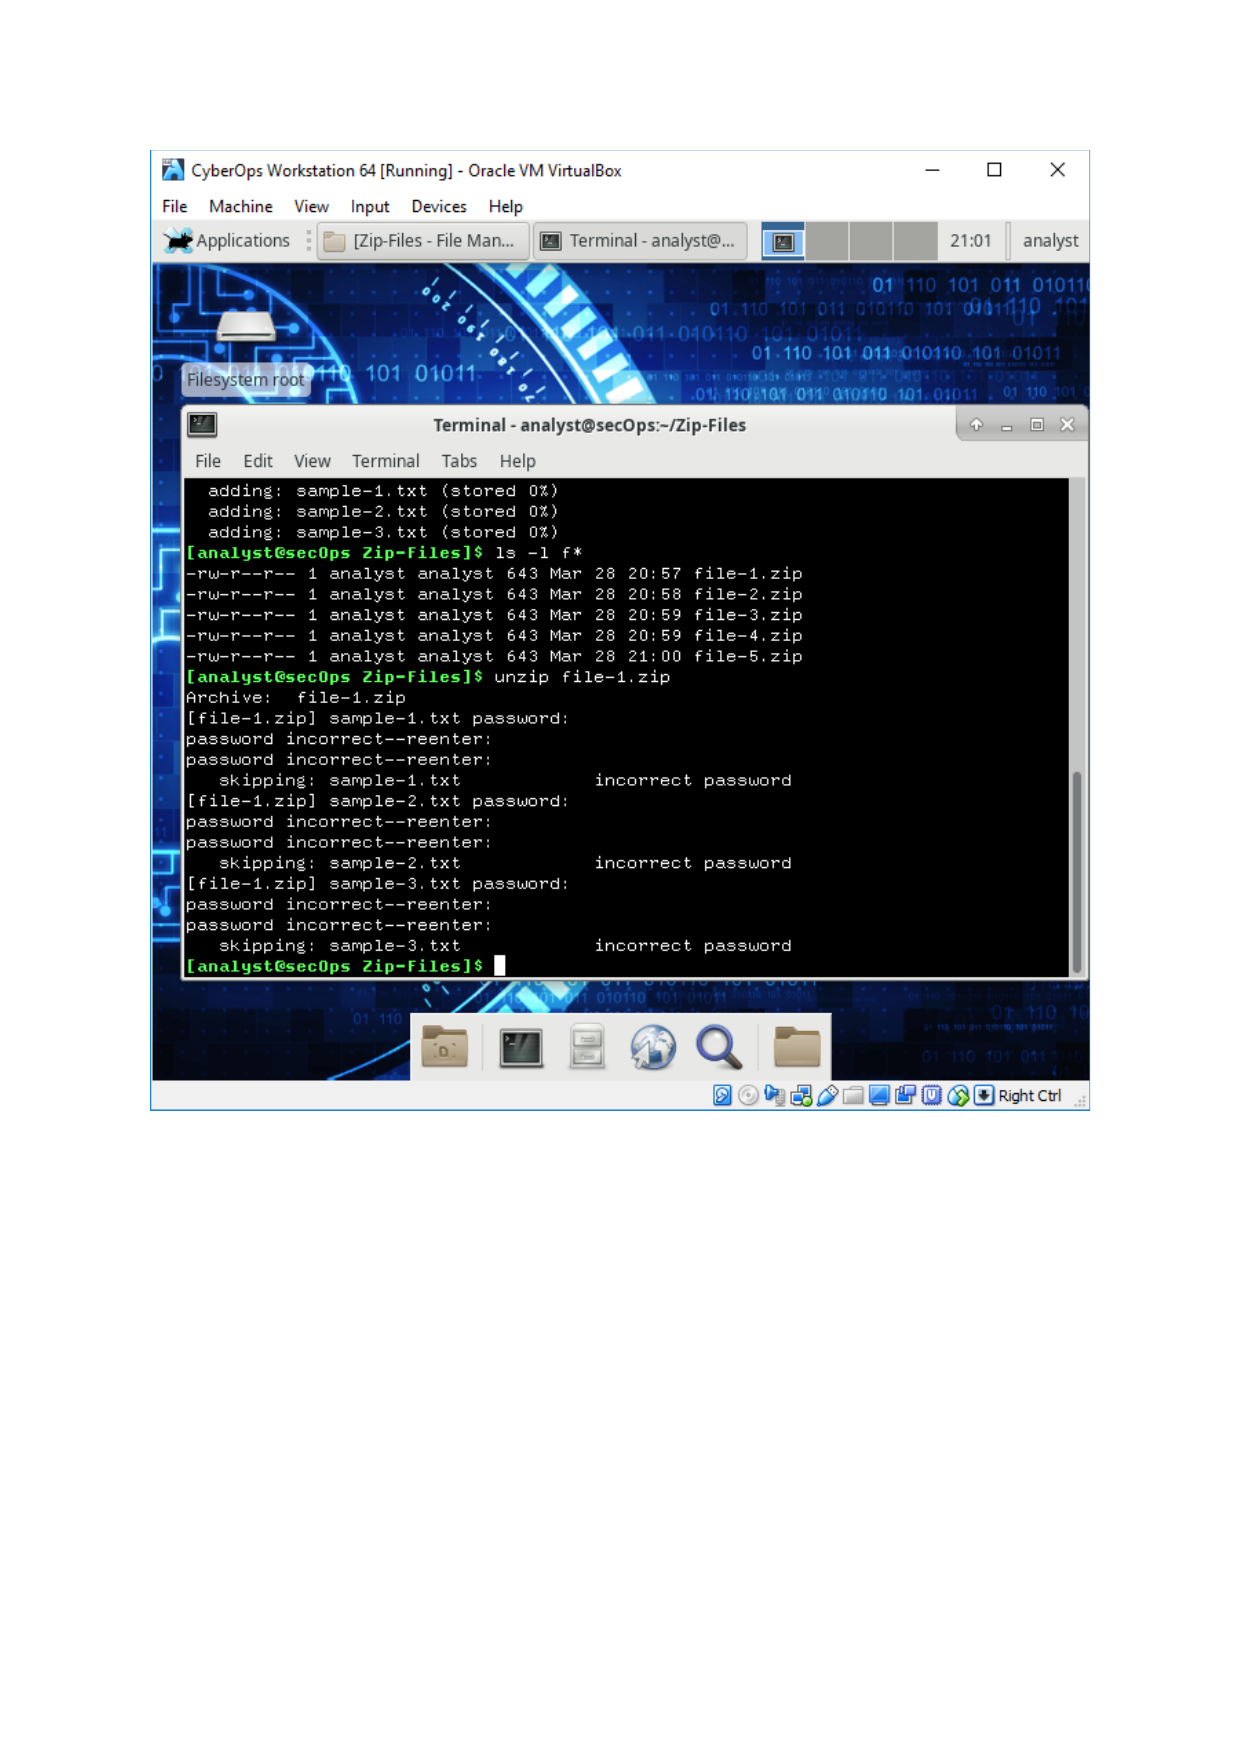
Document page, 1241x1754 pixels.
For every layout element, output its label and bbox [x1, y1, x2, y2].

picture [150, 150, 1091, 1111]
